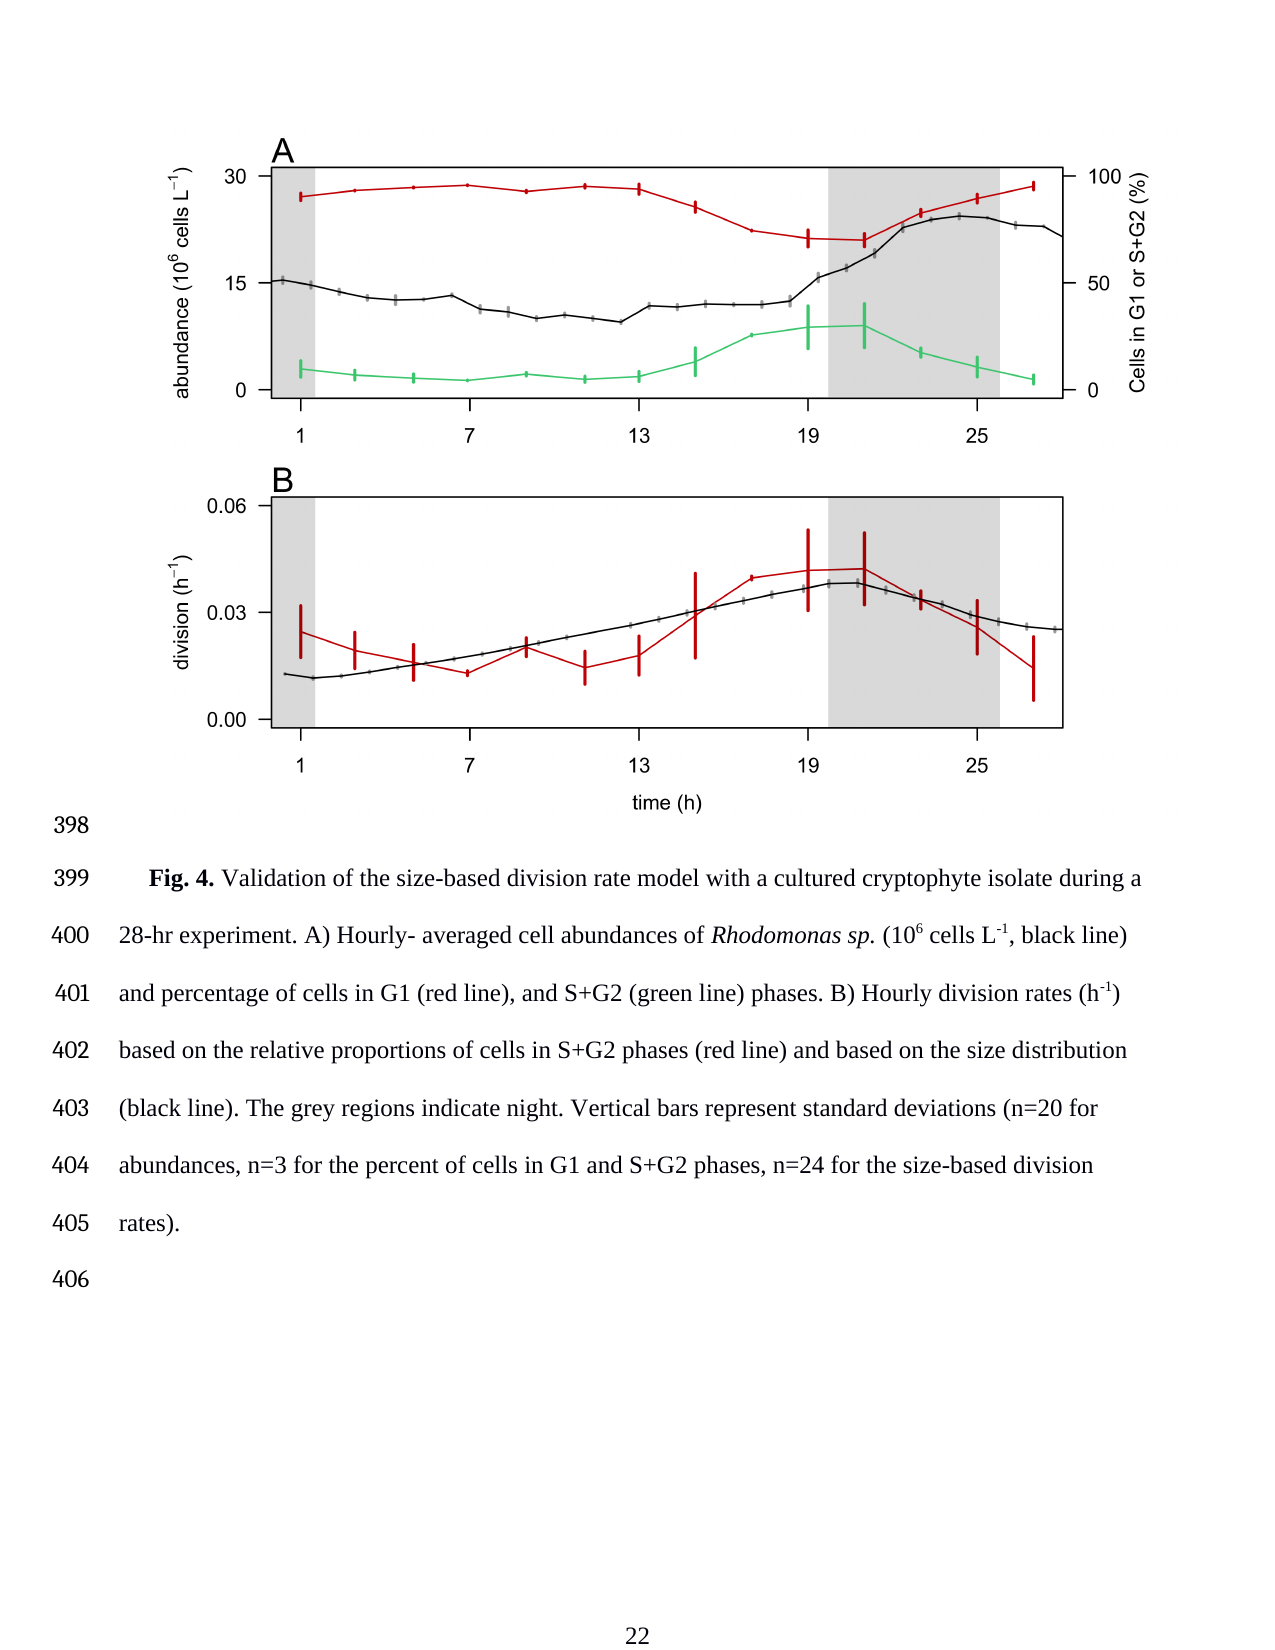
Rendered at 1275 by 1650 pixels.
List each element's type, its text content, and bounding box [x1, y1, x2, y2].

text Fig. 4. Validation of the size-based division rate model with a cultured cryptophyte isolate during a 28-hr experiment. A) Hourly- averaged cell abundances of Rhodomonas sp. (106 cells L-1, black line) and percentage of cells in G1 (red line), and S+G2 (green line) phases. B) Hourly division rates (h-1) based on the relative proportions of cells in S+G2 phases (red line) and based on the size distribution (black line). The grey regions indicate night. Vertical bars represent standard deviations (n=20 for abundances, n=3 for the percent of cells in G1 and S+G2 phases, n=24 for the size-based division rates). [118, 863, 1156, 1236]
picture [148, 118, 1186, 834]
